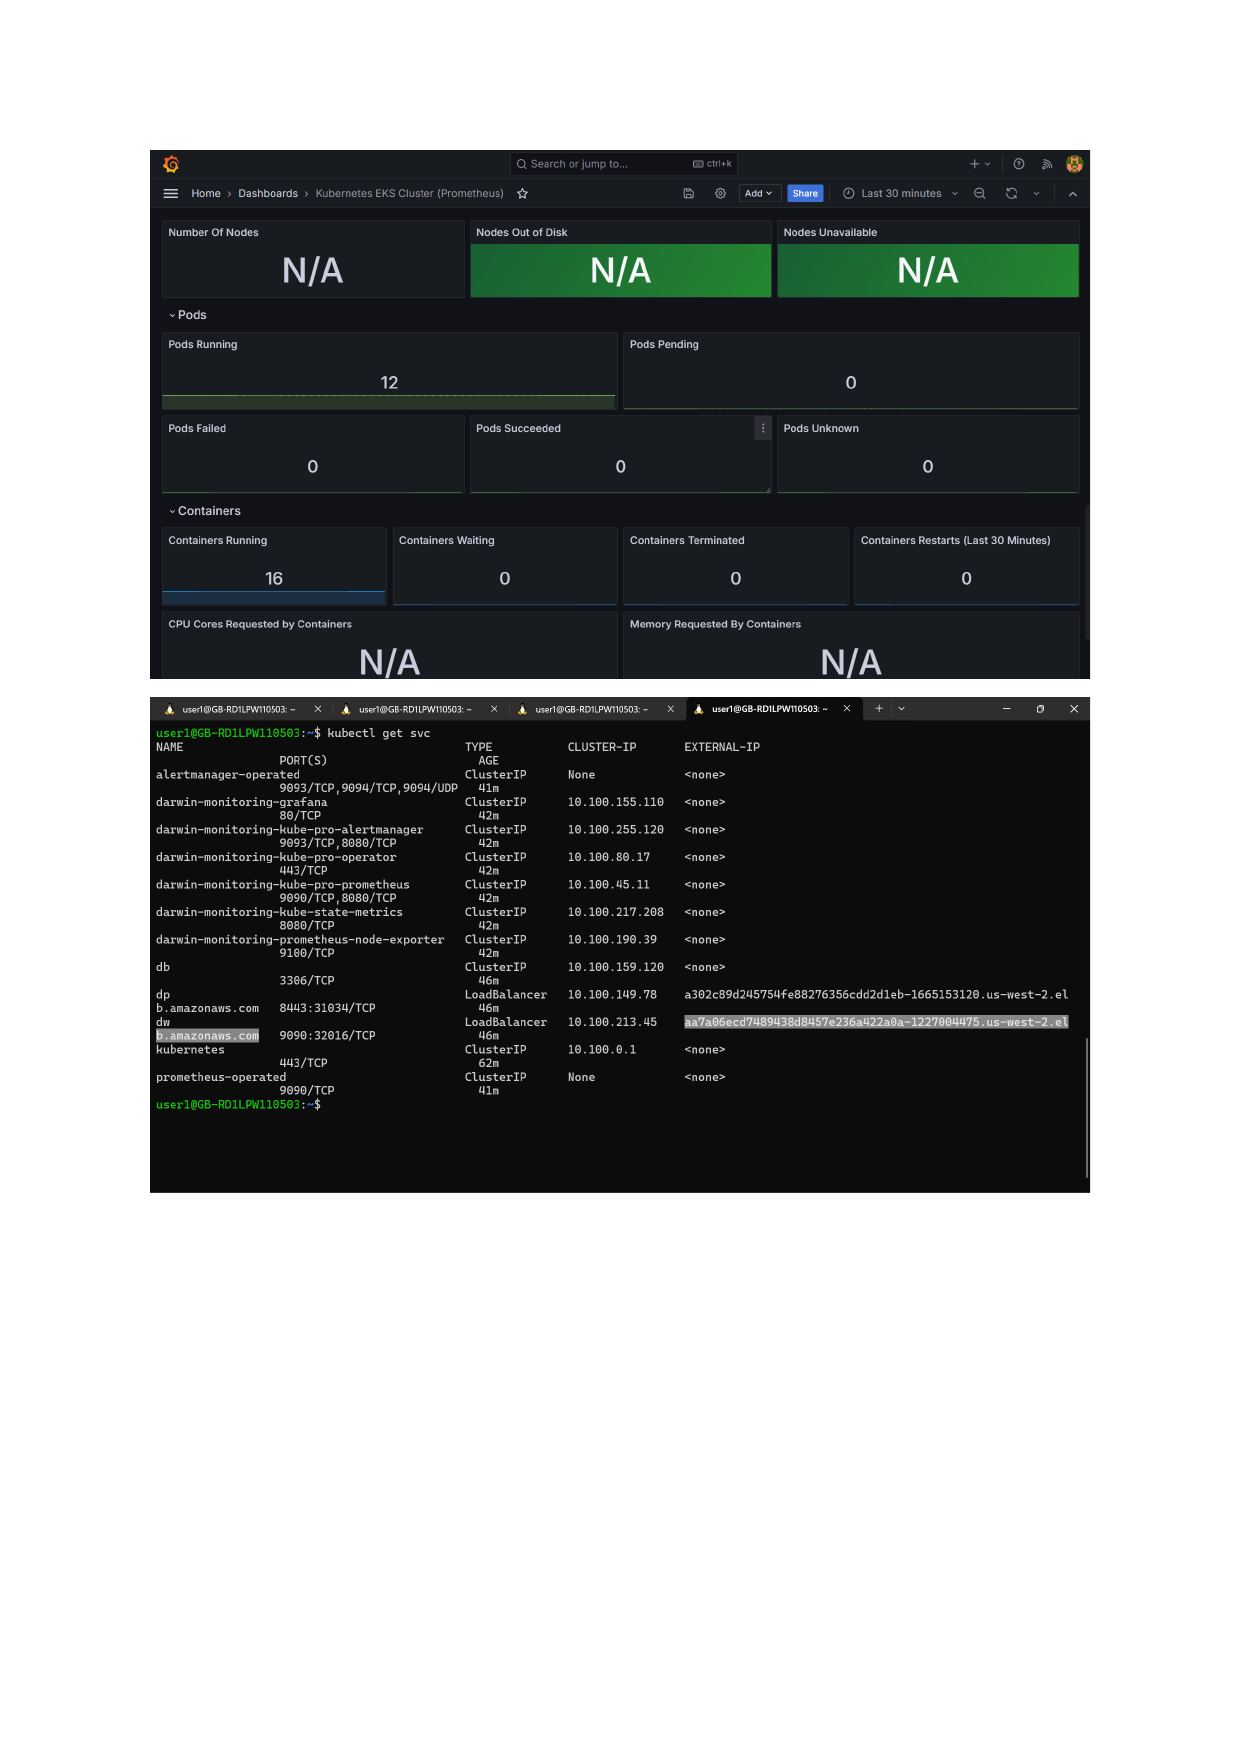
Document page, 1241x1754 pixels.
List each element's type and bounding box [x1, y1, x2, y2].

picture [150, 150, 1091, 679]
picture [150, 697, 1091, 1193]
